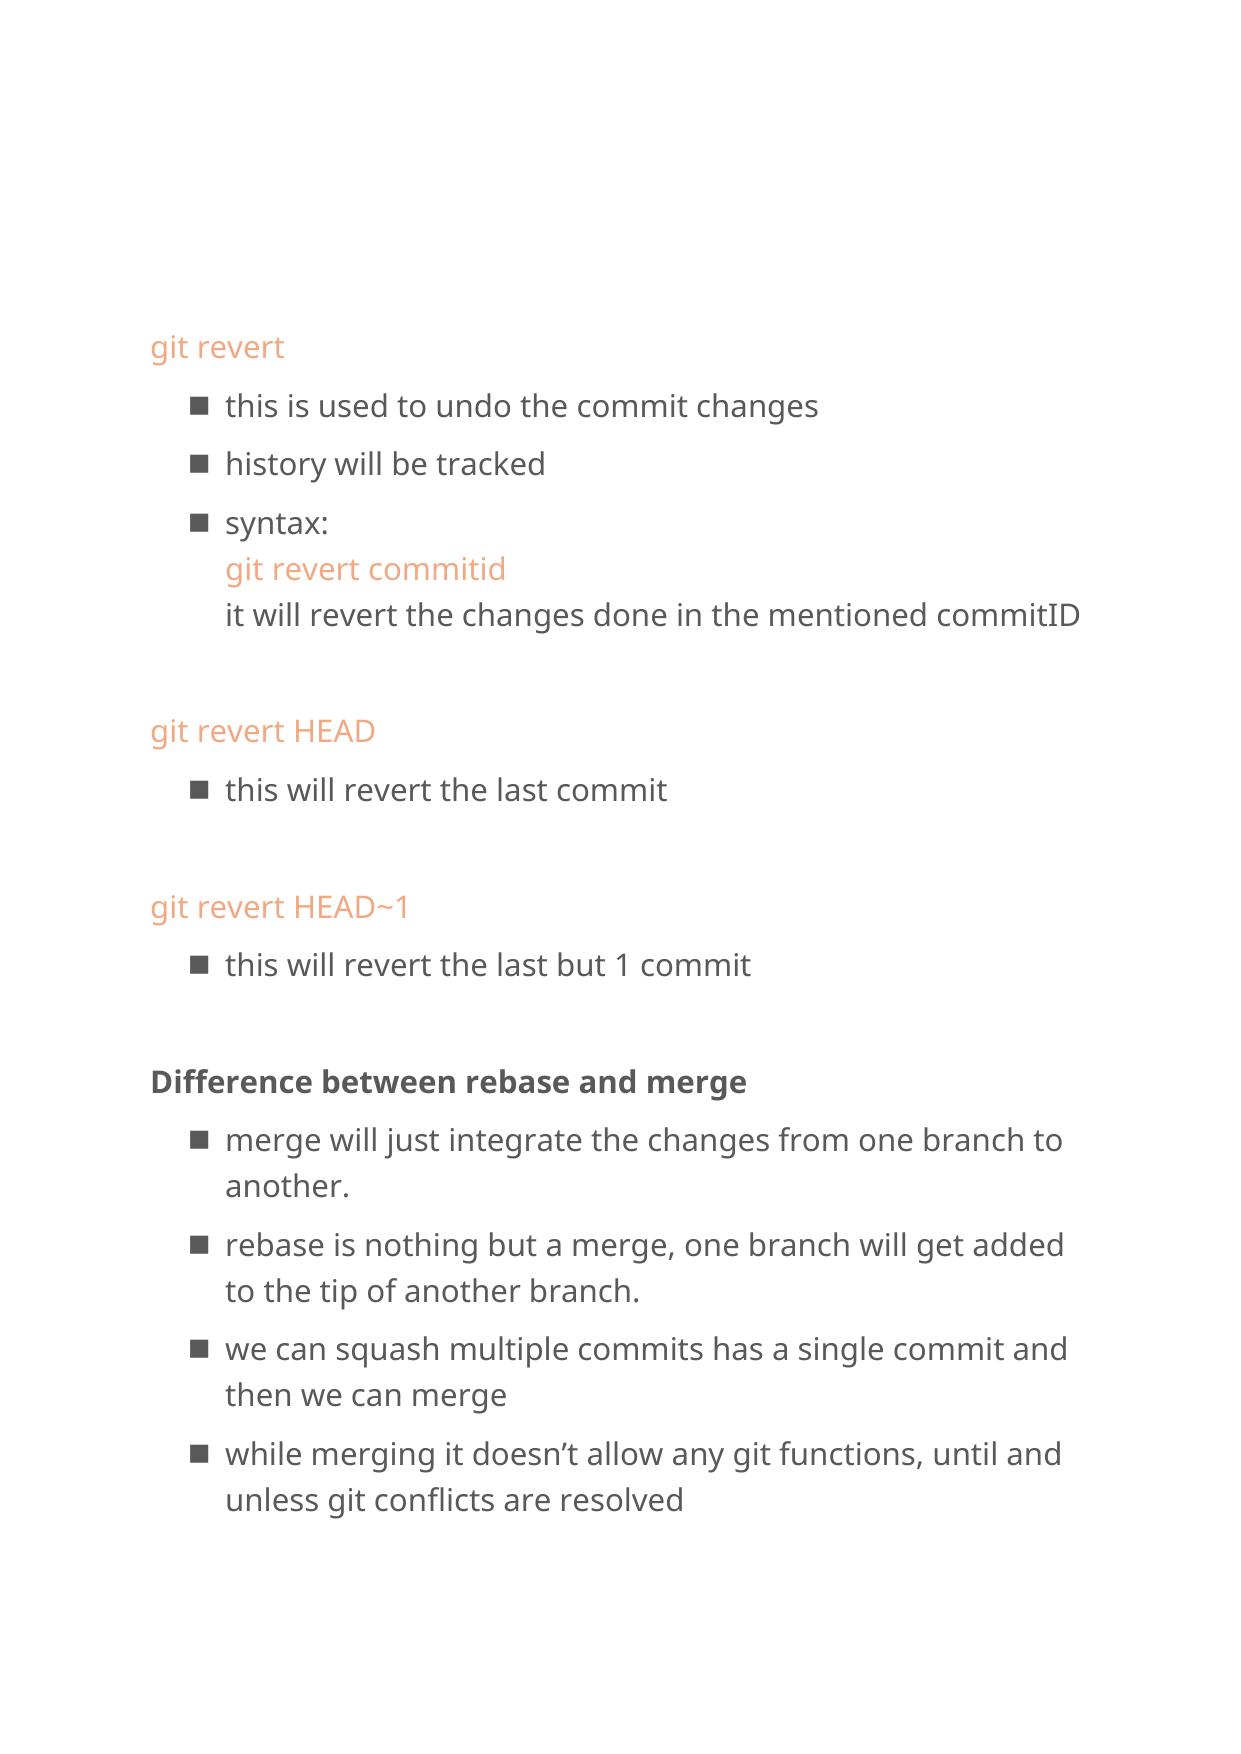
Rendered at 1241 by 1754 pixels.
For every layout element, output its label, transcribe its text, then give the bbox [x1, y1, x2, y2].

list this will revert the last but 1 commit [187, 943, 1090, 986]
list this is used to undo the commit changes [187, 384, 1090, 426]
list while merging it doesn’t allow any git functions, until and unless git conflicts are resolved [187, 1432, 1090, 1520]
list syntax: git revert commitid it will revert the changes done in the mentioned commitID [187, 501, 1090, 635]
list git revert [150, 325, 1090, 368]
list rebase is nothing but a merge, one branch will get added to the tip of another branch. [187, 1223, 1090, 1311]
list git revert HEAD~1 [150, 885, 1090, 927]
list we can squash multiple commits has a single commit and then we can merge [187, 1327, 1090, 1416]
list git revert HEAD [150, 709, 1090, 752]
list Difference between rebase and merge [150, 1060, 1090, 1103]
list this will revert the last commit [187, 768, 1090, 810]
list merge will just integrate the changes from one branch to another. [187, 1118, 1090, 1207]
list history will be tracked [187, 442, 1090, 485]
